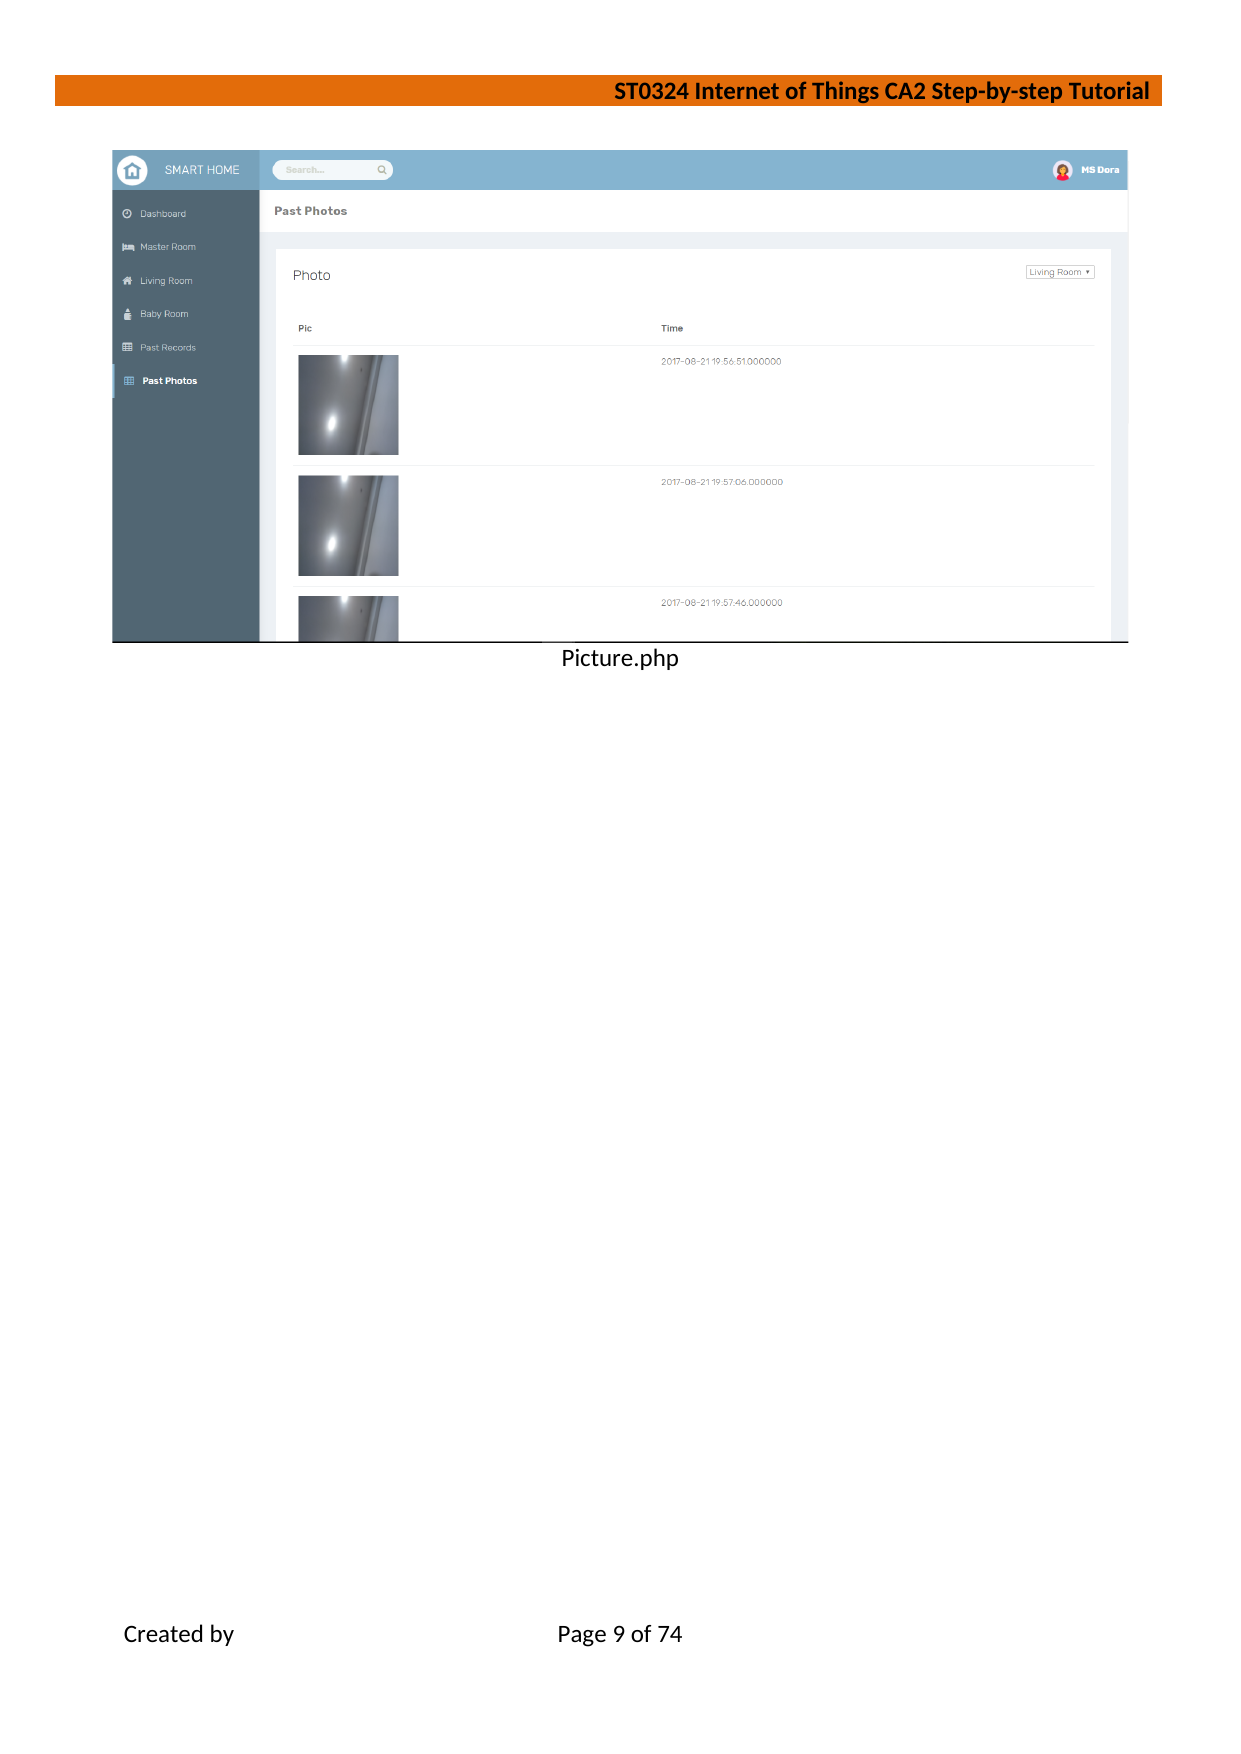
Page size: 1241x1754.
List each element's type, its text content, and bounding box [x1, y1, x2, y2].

text Picture.php [112, 643, 1128, 673]
picture [112, 150, 1129, 643]
